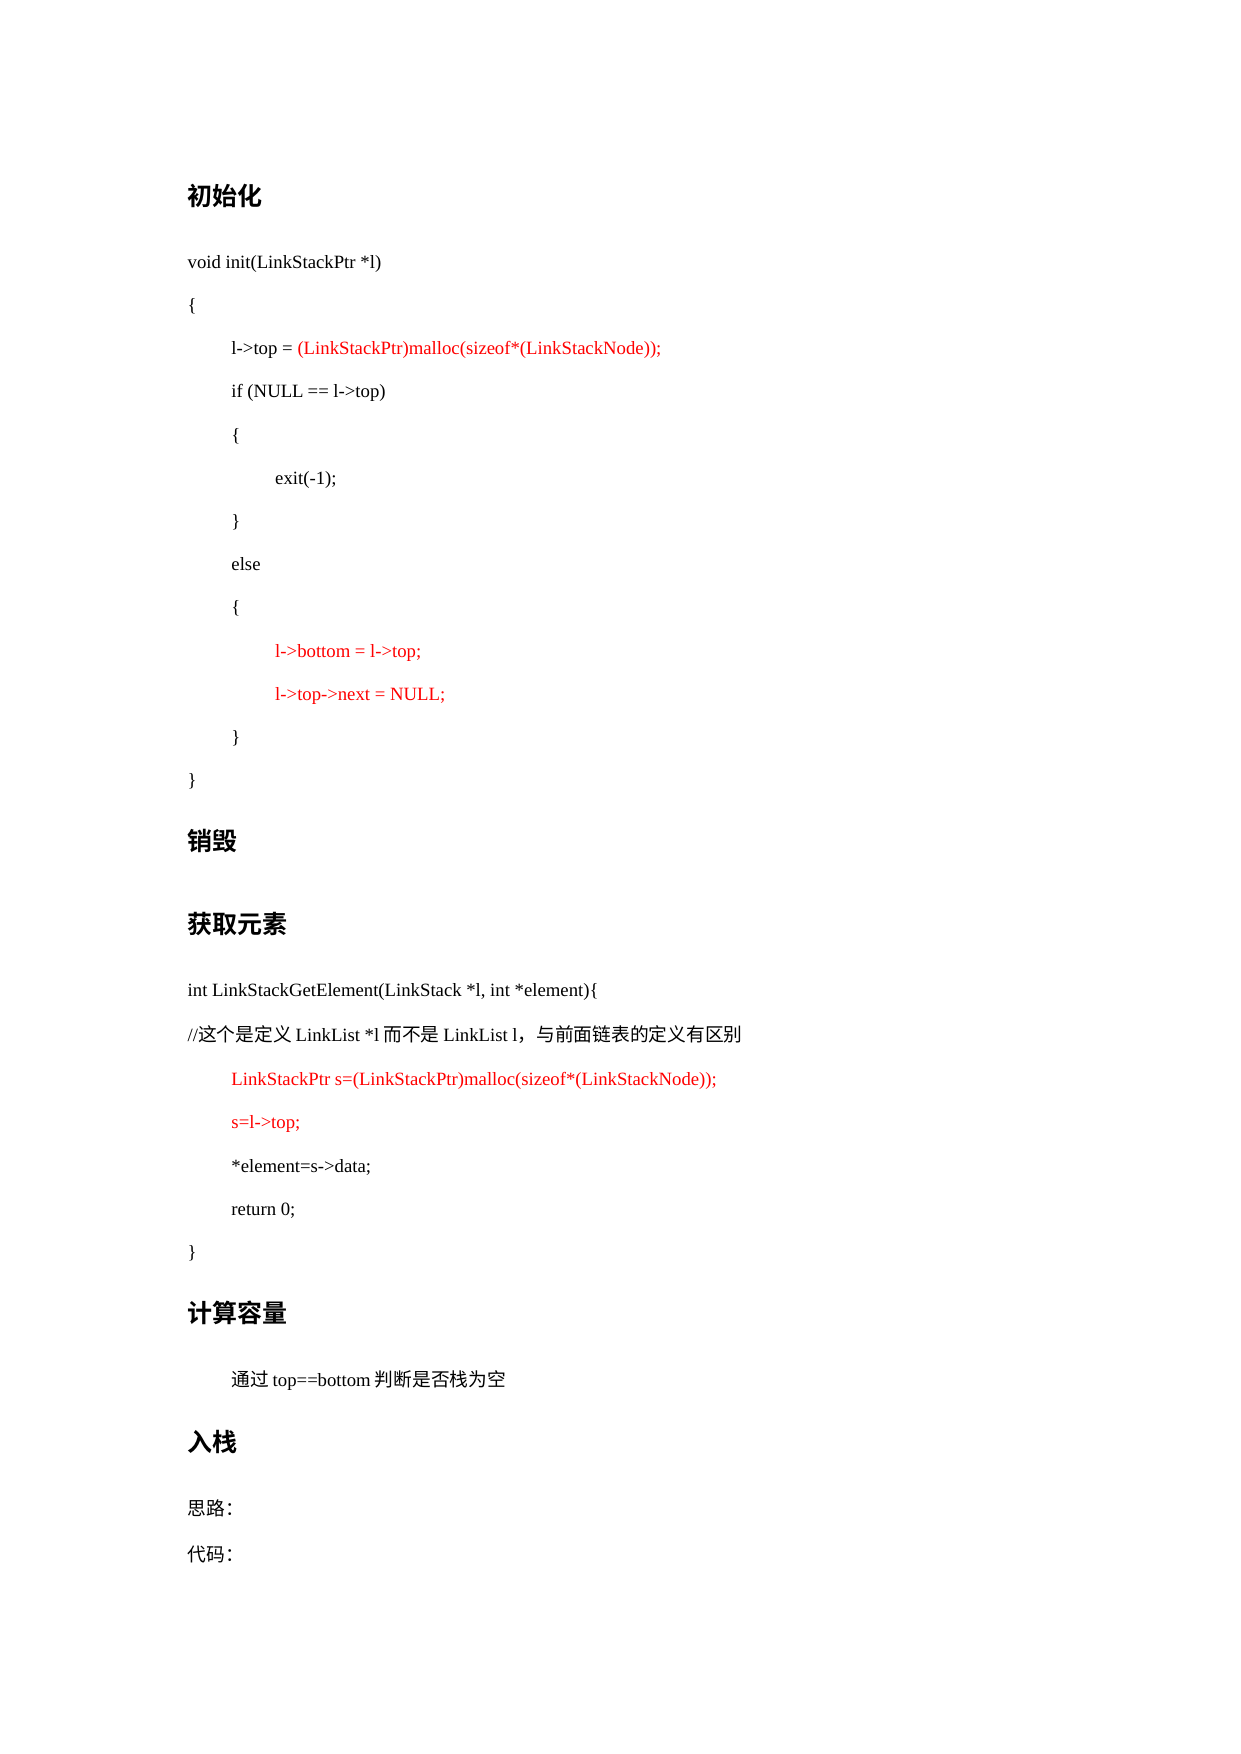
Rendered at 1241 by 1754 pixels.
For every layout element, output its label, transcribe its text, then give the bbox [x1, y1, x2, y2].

text } [187, 1236, 1053, 1268]
text { [187, 591, 1053, 623]
text void init(LinkStackPtr *l) [187, 245, 1053, 278]
text 思路： [187, 1491, 1053, 1523]
text } [187, 504, 1053, 537]
text LinkStackPtr s=(LinkStackPtr)malloc(sizeof*(LinkStackNode)); [187, 1063, 1053, 1095]
text l->top->next = NULL; [187, 677, 1053, 710]
text l->top = (LinkStackPtr)malloc(sizeof*(LinkStackNode)); [187, 332, 1053, 364]
subtitle 获取元素 [187, 890, 1053, 955]
subtitle 入栈 [187, 1408, 1053, 1473]
text //这个是定义LinkList *l而不是LinkList l，与前面链表的定义有区别 [187, 1017, 1053, 1049]
text } [187, 764, 1053, 796]
text if (NULL == l->top) [187, 375, 1053, 407]
text { [187, 288, 1053, 321]
text exit(-1); [187, 461, 1053, 494]
text { [187, 418, 1053, 451]
subtitle 销毁 [187, 807, 1053, 872]
text return 0; [187, 1192, 1053, 1225]
text s=l->top; [187, 1106, 1053, 1138]
text int LinkStackGetElement(LinkStack *l, int *element){ [187, 973, 1053, 1006]
text l->bottom = l->top; [187, 634, 1053, 667]
text *element=s->data; [187, 1149, 1053, 1182]
text else [187, 548, 1053, 580]
text } [187, 721, 1053, 753]
text 代码： [187, 1537, 1053, 1569]
subtitle 计算容量 [187, 1279, 1053, 1344]
subtitle 初始化 [187, 162, 1053, 227]
text 通过top==bottom判断是否栈为空 [187, 1362, 1053, 1394]
